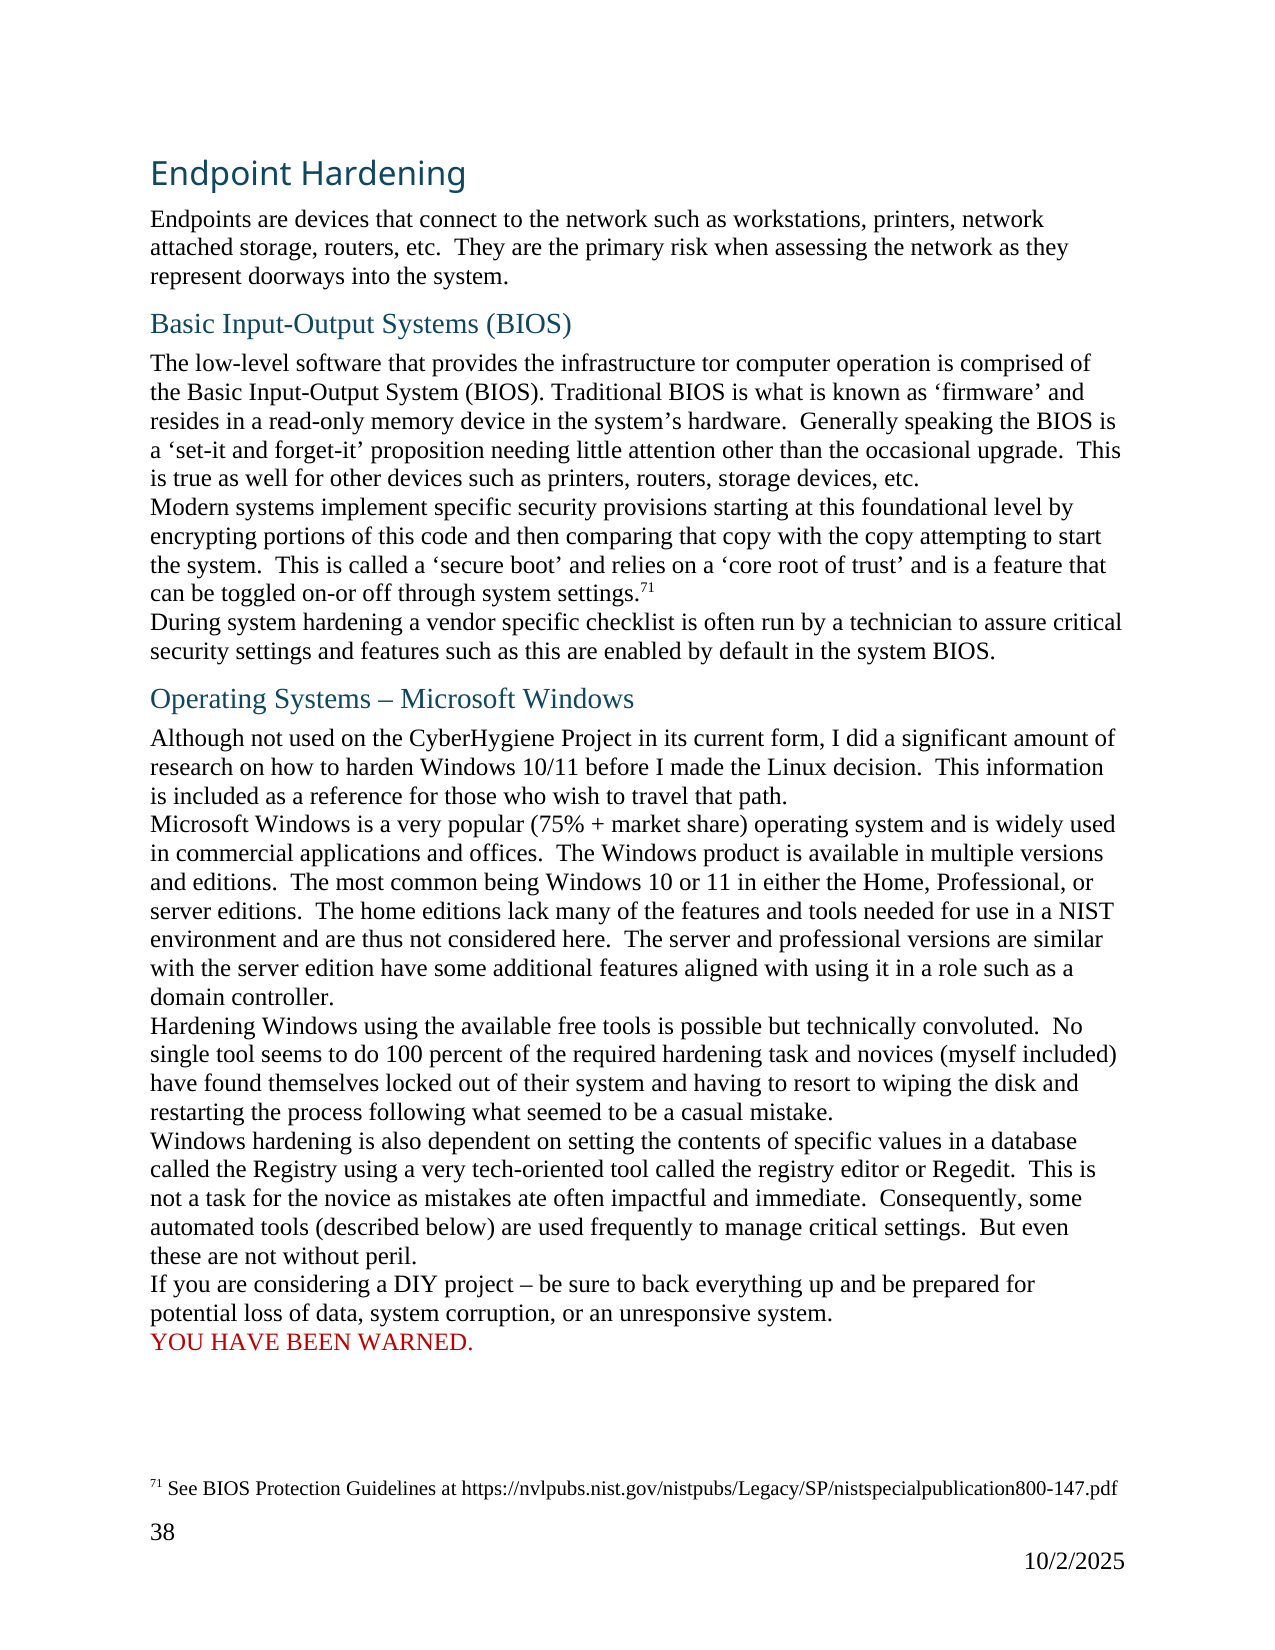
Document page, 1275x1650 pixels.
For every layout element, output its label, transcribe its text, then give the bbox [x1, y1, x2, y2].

text Although not used on the CyberHygiene Project in its current form, I did a significant amount of research on how to harden Windows 10/11 before I made the Linux decision. This information is included as a reference for those who wish to travel that path. [150, 723, 1125, 809]
text Windows hardening is also dependent on setting the contents of specific values in a database called the Registry using a very tech-oriented tool called the registry editor or Regedit. This is not a task for the novice as mistakes ate often impactful and immediate. Consequently, some automated tools (described below) are used frequently to manage critical settings. But even these are not without peril. [150, 1126, 1125, 1269]
text Microsoft Windows is a very popular (75% + market share) operating system and is widely used in commercial applications and offices. The Windows product is available in multiple versions and editions. The most common being Windows 10 or 11 in either the Home, Professional, or server editions. The home editions lack many of the features and tools needed for use in a NIST environment and are thus not considered here. The server and professional versions are similar with the server edition have some additional features aligned with using it in a role such as a domain controller. [150, 809, 1125, 1011]
subtitle Operating Systems – Microsoft Windows [150, 681, 1125, 715]
text During system hardening a vendor specific checklist is often run by a technician to assure critical security settings and features such as this are enabled by default in the system BIOS. [150, 607, 1125, 665]
text The low-level software that provides the infrastructure tor computer operation is comprised of the Basic Input-Output System (BIOS). Traditional BIOS is what is known as ‘firmware’ and resides in a read-only memory device in the system’s hardware. Generally speaking the BIOS is a ‘set-it and forget-it’ proposition needing little attention other than the occasional upgrade. This is true as well for other devices such as printers, routers, storage devices, etc. [150, 348, 1125, 492]
subtitle Endpoint Hardening [150, 150, 1125, 195]
text Endpoints are devices that connect to the network such as workstations, printers, network attached storage, routers, etc. They are the primary risk when assessing the network as they represent doorways into the system. [150, 204, 1125, 290]
subtitle Basic Input-Output Systems (BIOS) [150, 307, 1125, 340]
text Hardening Windows using the available free tools is possible but technically convoluted. No single tool seems to do 100 percent of the required hardening task and novices (myself included) have found themselves locked out of their system and having to resort to wiping the disk and restarting the process following what seemed to be a casual mistake. [150, 1011, 1125, 1126]
text If you are considering a DIY project – be sure to back everything up and be prepared for potential loss of data, system corruption, or an unresponsive system. [150, 1269, 1125, 1327]
text Modern systems implement specific security provisions starting at this foundational level by encrypting portions of this code and then comparing that copy with the copy attempting to start the system. This is called a ‘secure boot’ and relies on a ‘core root of trust’ and is a feature that can be toggled on-or off through system settings. [150, 492, 1125, 607]
text YOU HAVE BEEN WARNED. [150, 1327, 1125, 1356]
